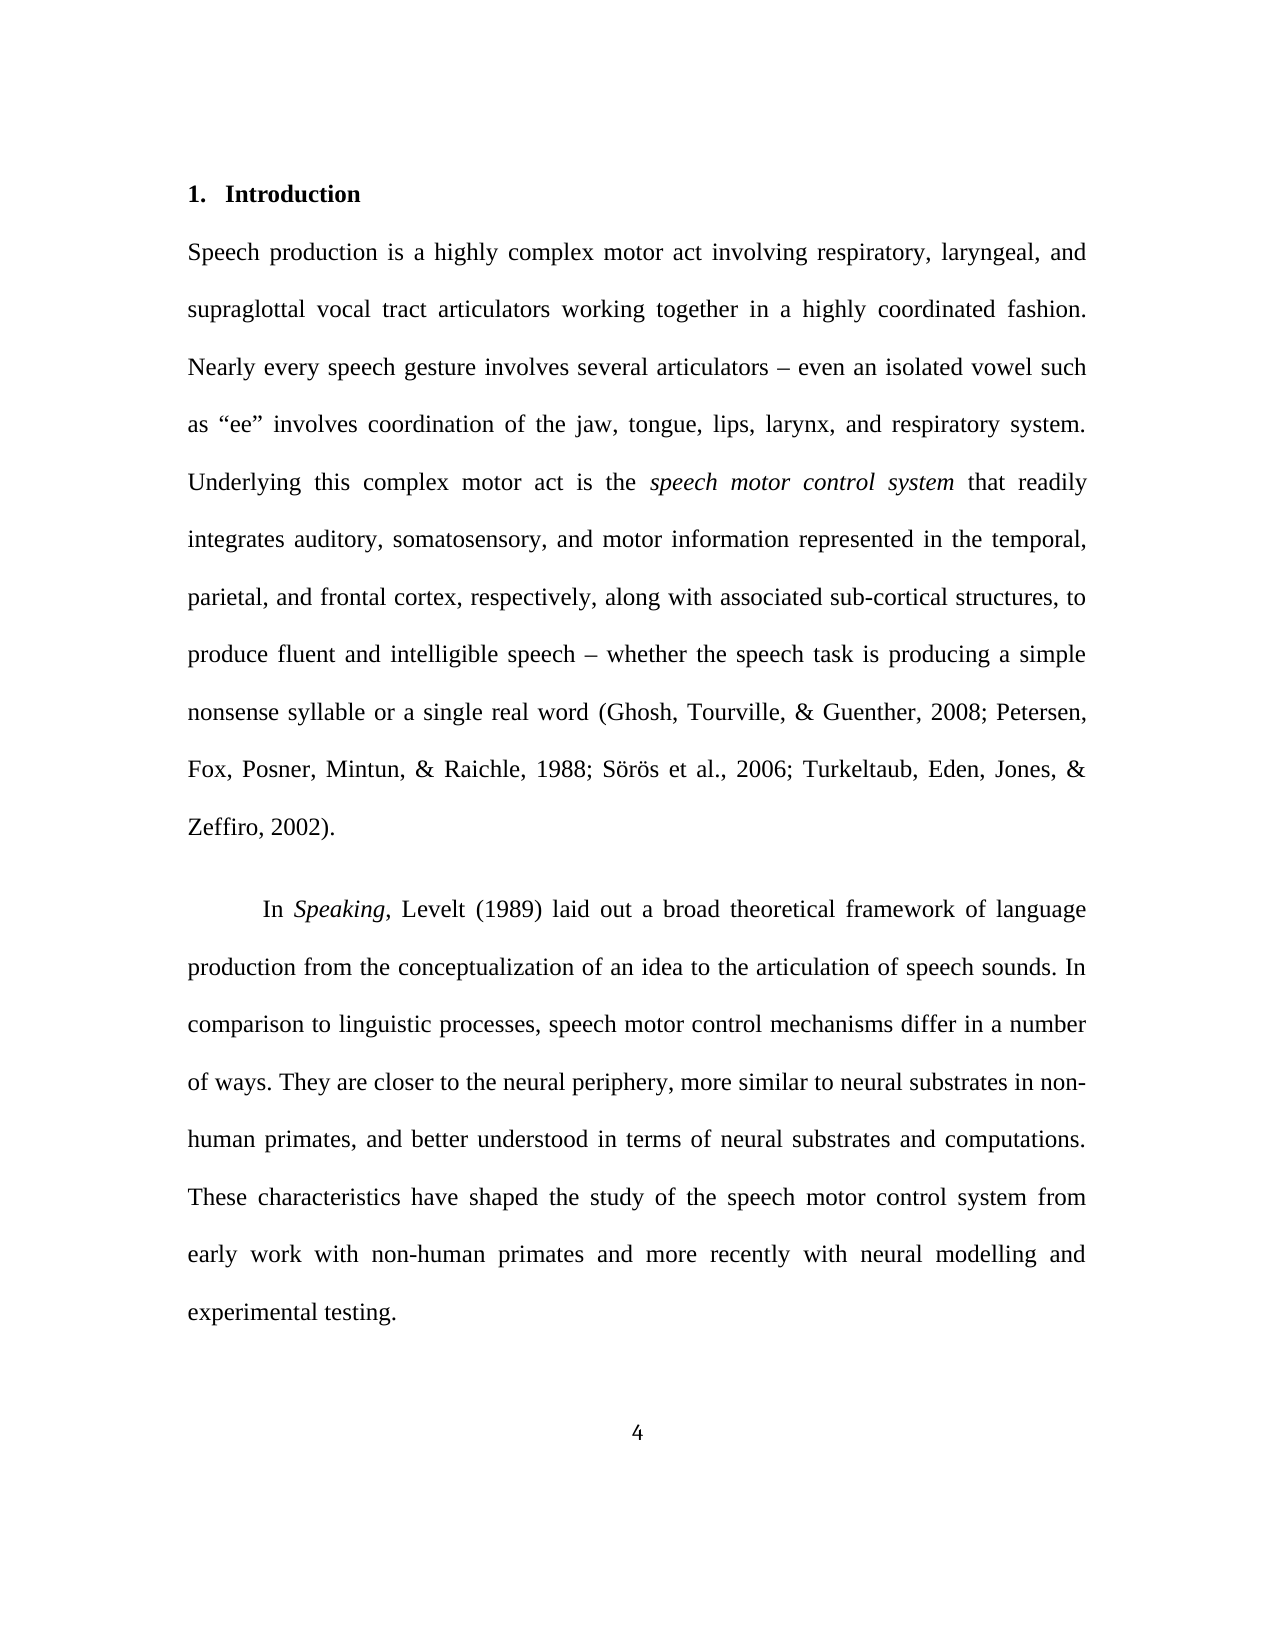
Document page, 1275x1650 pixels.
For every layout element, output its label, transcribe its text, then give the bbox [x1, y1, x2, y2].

text Speech production is a highly complex motor act involving respiratory, laryngeal, and supraglottal vocal tract articulators working together in a highly coordinated fashion. Nearly every speech gesture involves several articulators – even an isolated vowel such as “ee” involves coordination of the jaw, tongue, lips, larynx, and respiratory system. Underlying this complex motor act is the speech motor control system that readily integrates auditory, somatosensory, and motor information represented in the temporal, parietal, and frontal cortex, respectively, along with associated sub-cortical structures, to produce fluent and intelligible speech – whether the speech task is producing a simple nonsense syllable or a single real word (Ghosh, Tourville, & Guenther, 2008; Petersen, Fox, Posner, Mintun, & Raichle, 1988; Sörös et al., 2006; Turkeltaub, Eden, Jones, & Zeffiro, 2002). [187, 237, 1087, 841]
subtitle Introduction [187, 179, 1087, 208]
text In Speaking, Levelt (1989) laid out a broad theoretical framework of language production from the conceptualization of an idea to the articulation of speech sounds. In comparison to linguistic processes, speech motor control mechanisms differ in a number of ways. They are closer to the neural periphery, more similar to neural substrates in non-human primates, and better understood in terms of neural substrates and computations. These characteristics have shaped the study of the speech motor control system from early work with non-human primates and more recently with neural modelling and experimental testing. [187, 894, 1087, 1326]
